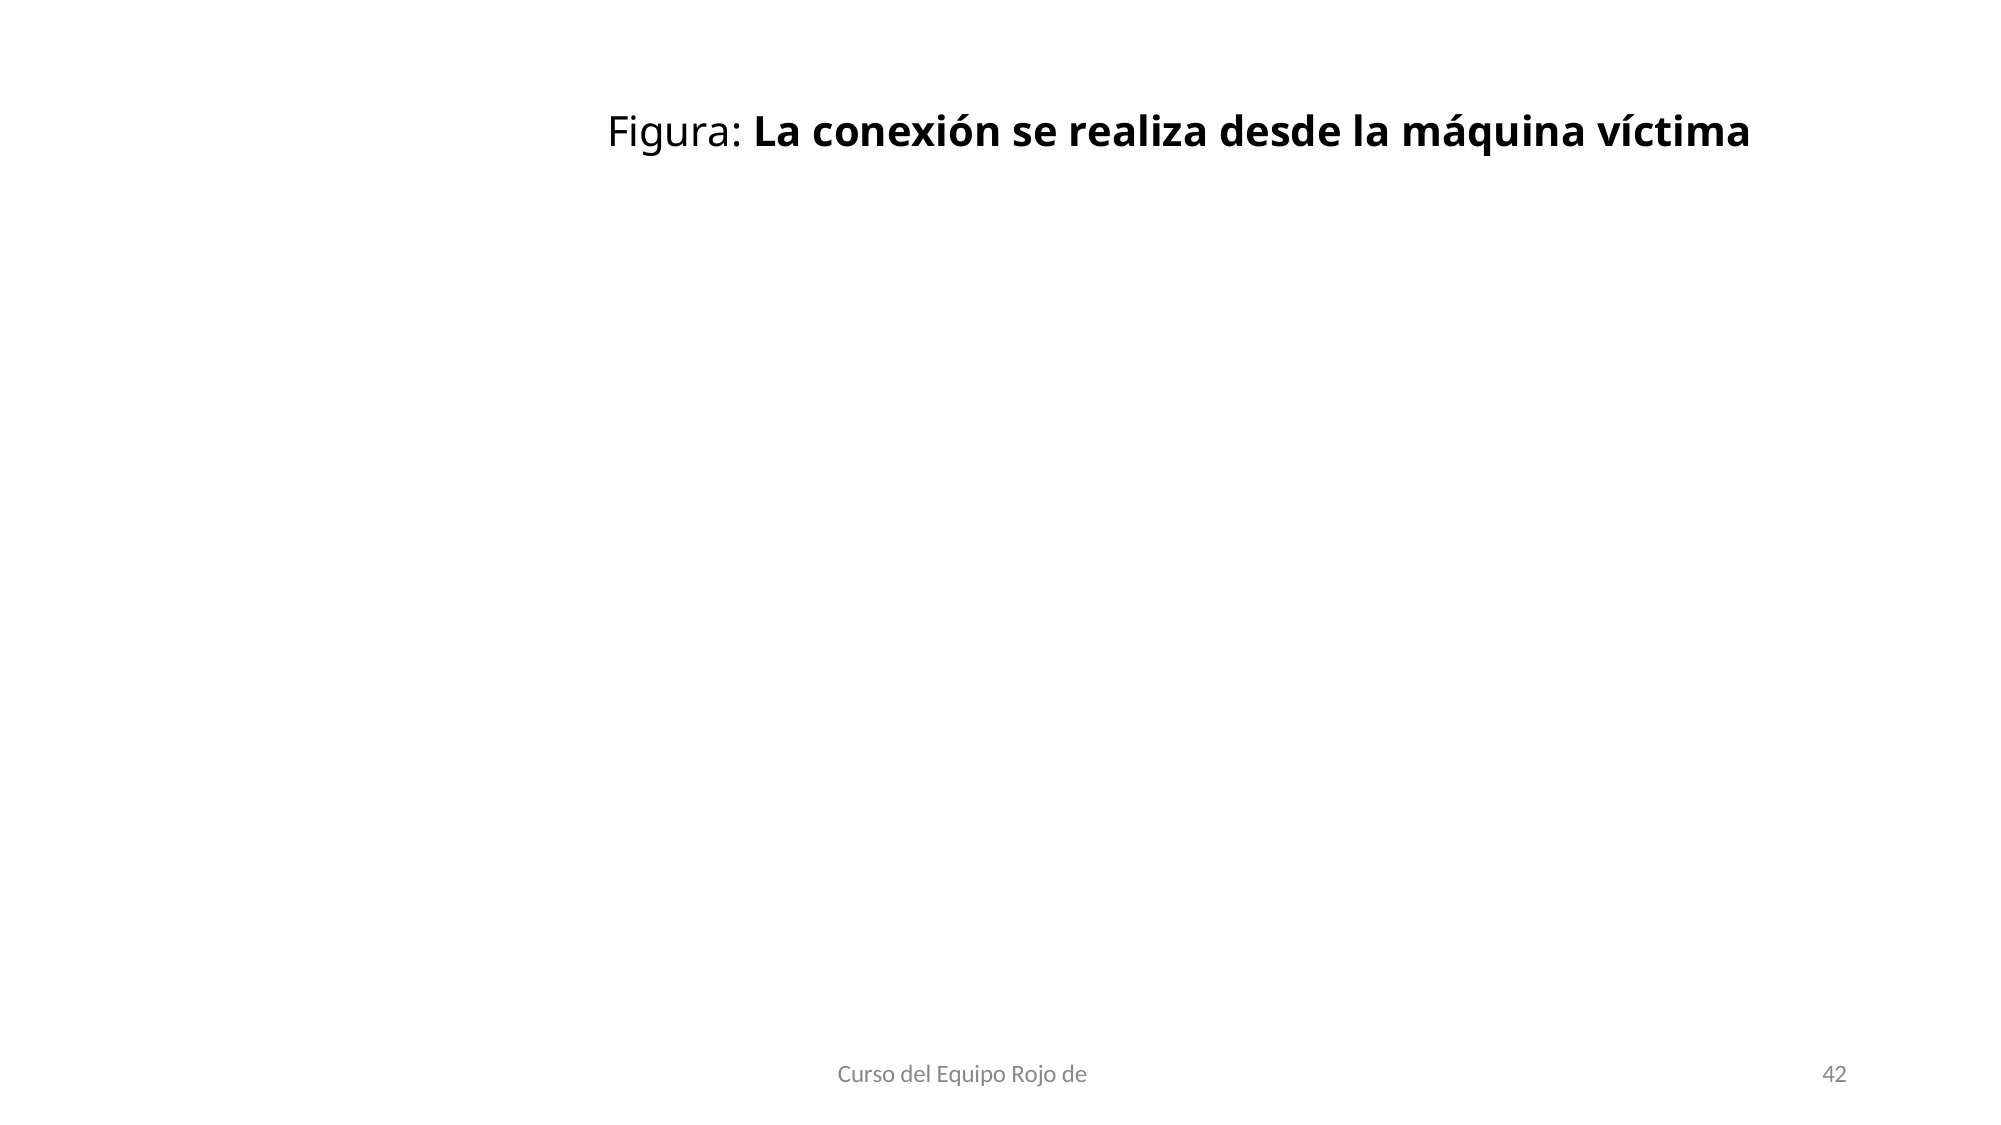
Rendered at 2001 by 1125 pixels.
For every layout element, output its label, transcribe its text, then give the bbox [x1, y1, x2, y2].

text Figura: La conexión se realiza desde la máquina víctima [607, 102, 2000, 159]
